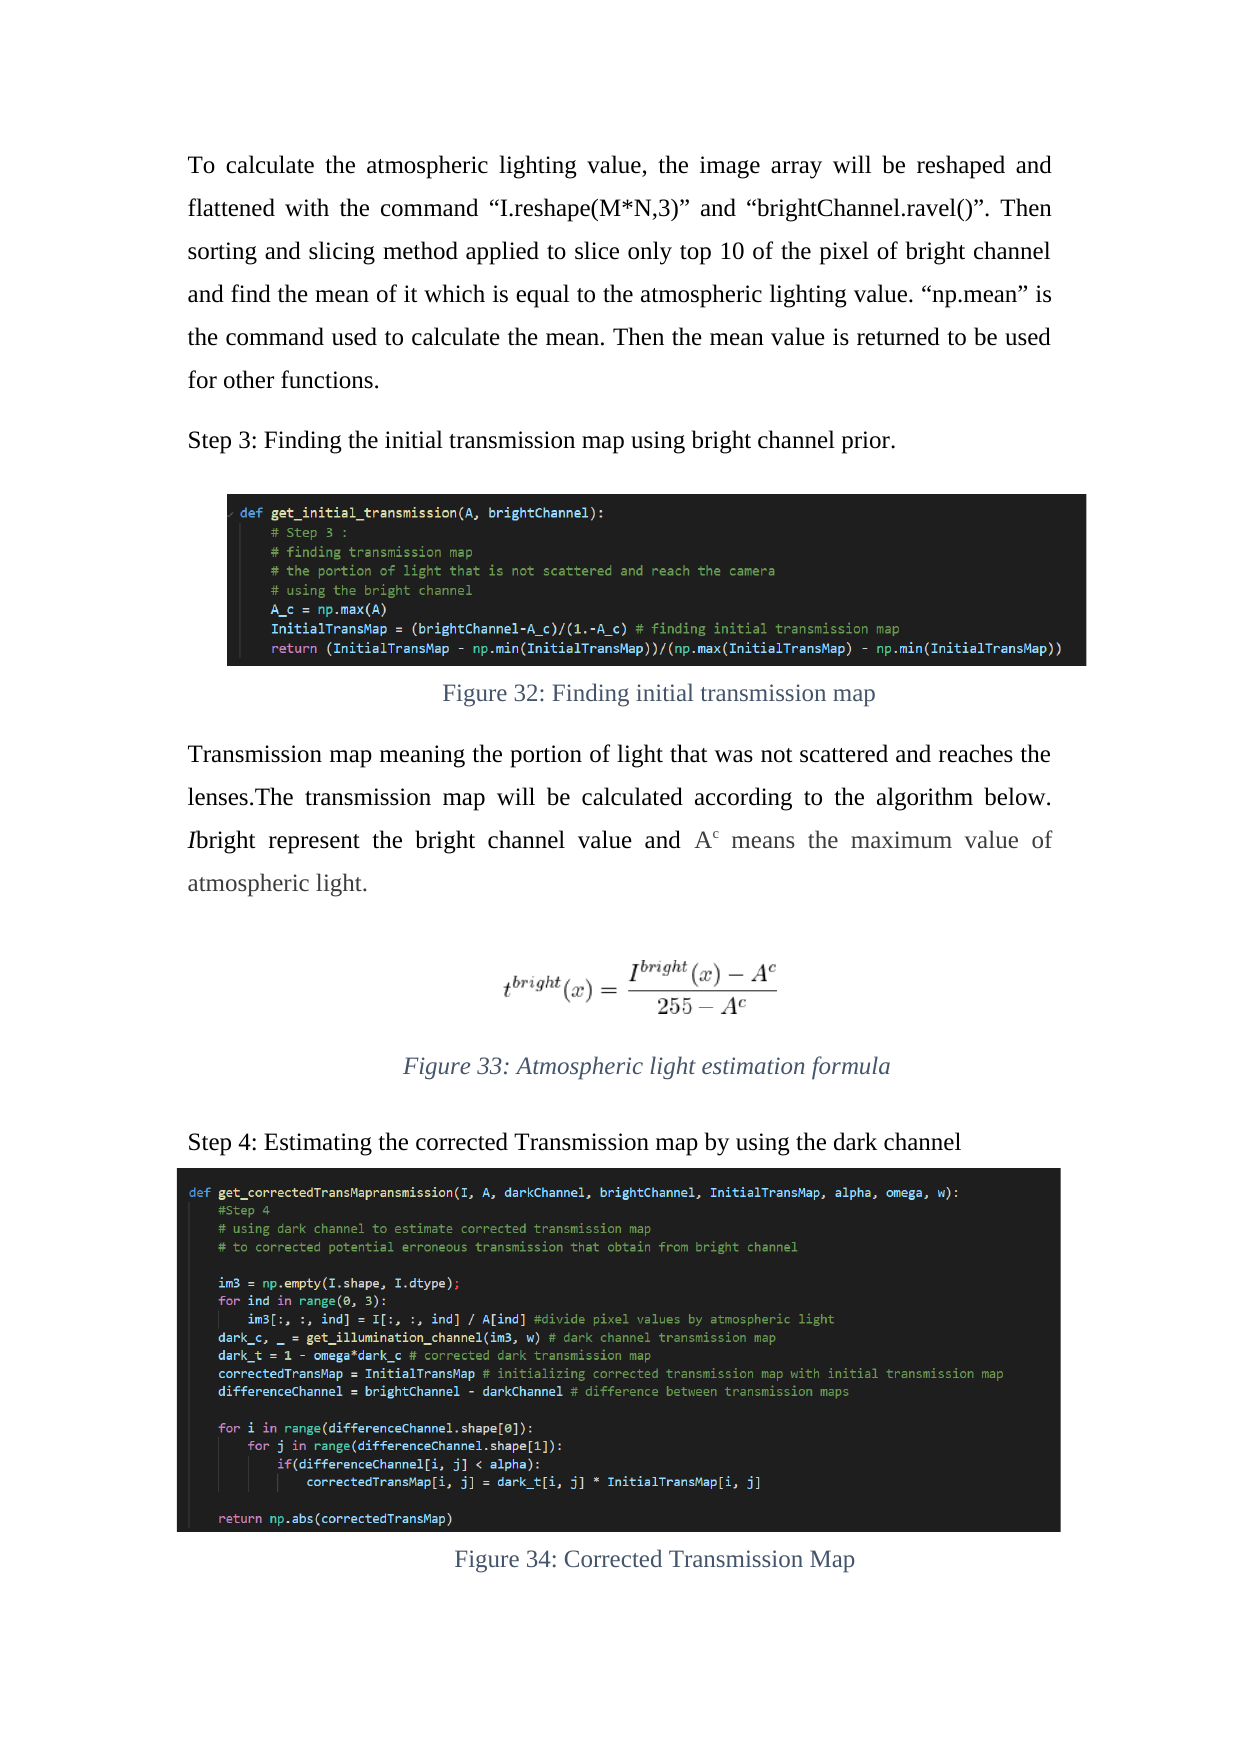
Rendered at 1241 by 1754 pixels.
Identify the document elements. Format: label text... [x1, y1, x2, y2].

picture [176, 1168, 1060, 1531]
text To calculate the atmospheric lighting value, the image array will be reshaped and flattened with the command “I.reshape(M*N,3)” and “brightChannel.ravel()”. Then sorting and slicing method applied to slice only top 10 of the pixel of bright channel and find the mean of it which is equal to the atmospheric lighting value. “np.mean” is the command used to calculate the mean. Then the mean value is returned to be used for other functions. [187, 150, 1053, 394]
picture [472, 923, 800, 1049]
text Step 3: Finding the initial transmission map using bright channel prior. [187, 425, 1053, 454]
picture [227, 494, 1086, 666]
text Step 4: Estimating the corrected Transmission map by using the dark channel [187, 1127, 1053, 1156]
